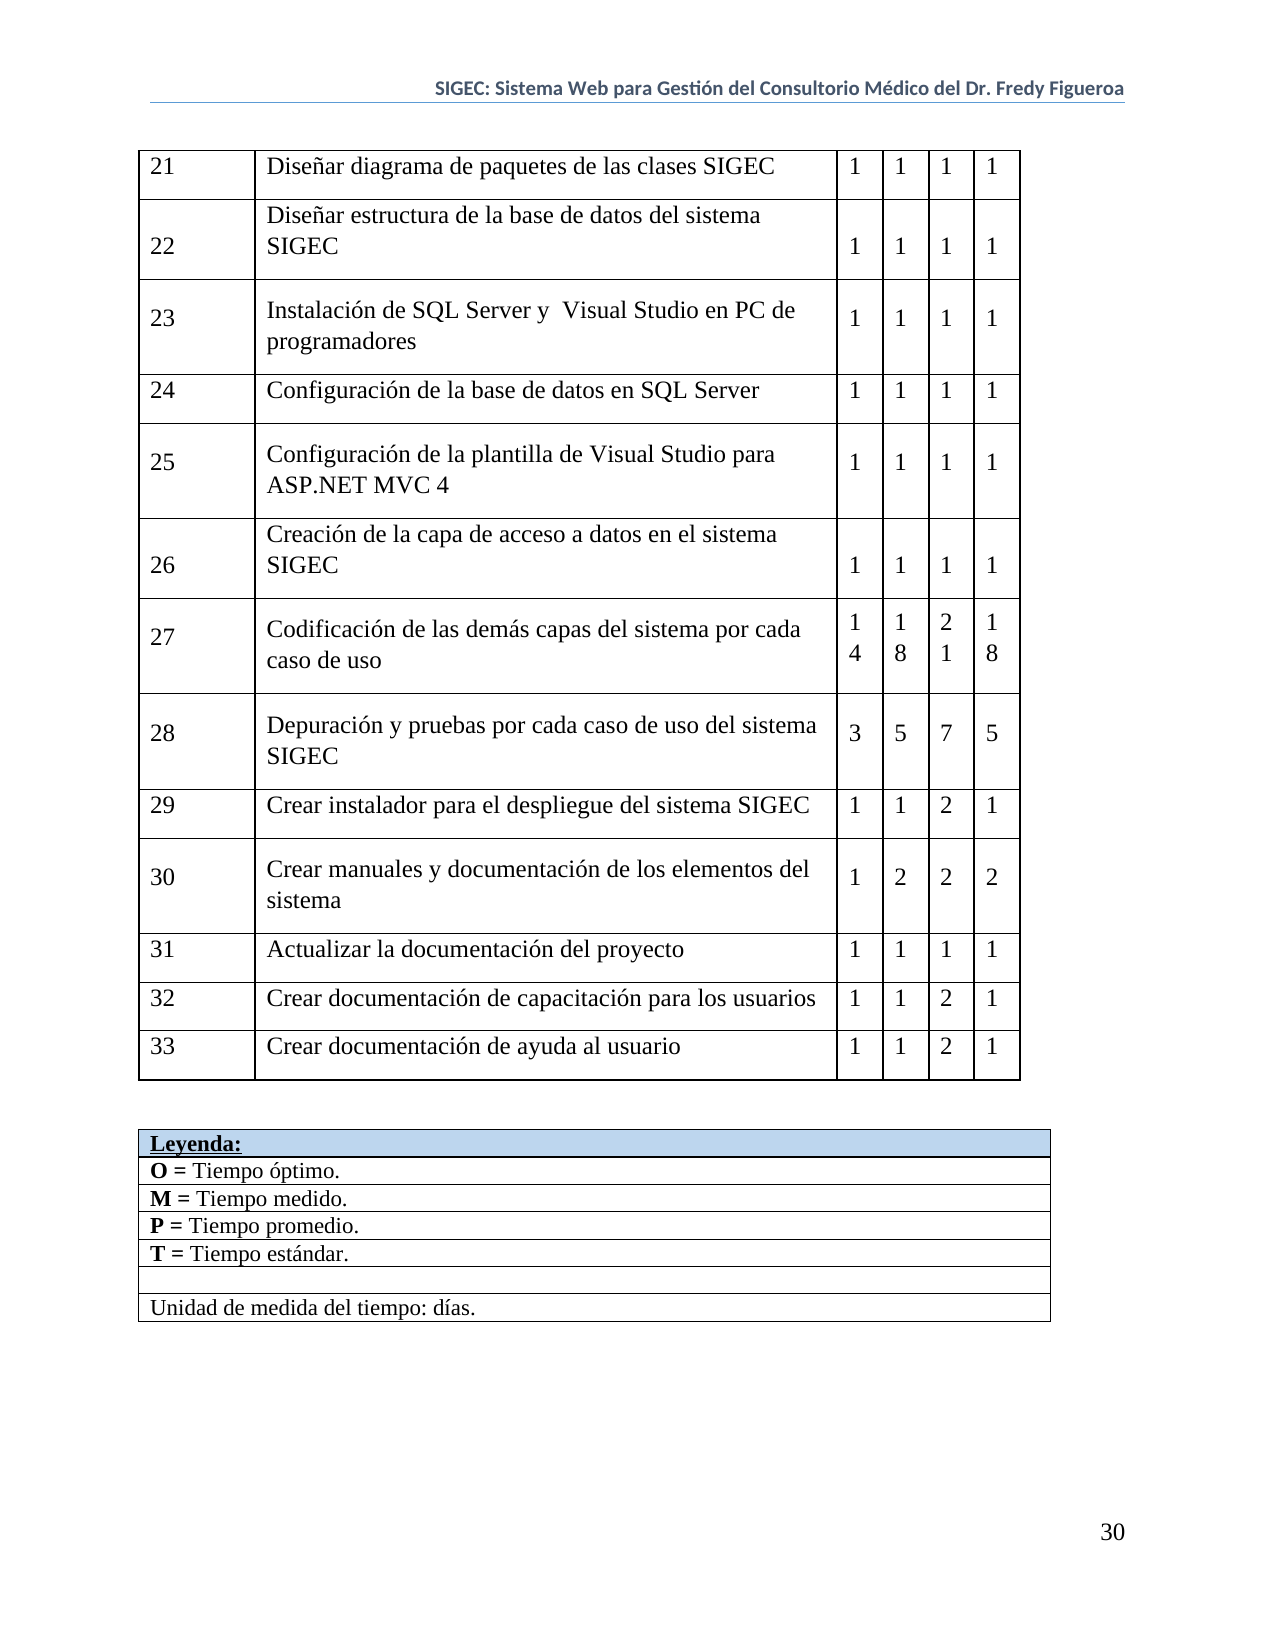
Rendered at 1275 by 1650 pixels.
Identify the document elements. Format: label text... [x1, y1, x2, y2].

table_cell T = Tiempo estándar. [139, 1240, 1050, 1266]
table_cell 1 [930, 280, 973, 374]
table_cell 2 [930, 790, 973, 837]
table_cell 1 [838, 790, 882, 837]
table_cell 1 [975, 424, 1019, 518]
table_cell Configuración de la plantilla de Visual Studio para ASP.NET MVC 4 [256, 424, 836, 518]
table_cell 33 [140, 1031, 254, 1079]
table_cell 7 [930, 694, 973, 789]
table_cell 32 [140, 983, 254, 1030]
table_cell Instalación de SQL Server y Visual Studio en PC de programadores [256, 280, 836, 374]
table_cell Crear instalador para el despliegue del sistema SIGEC [256, 790, 836, 837]
table_cell 1 [975, 983, 1019, 1030]
table_cell Depuración y pruebas por cada caso de uso del sistema SIGEC [256, 694, 836, 789]
table_cell 1 [884, 424, 928, 518]
table_cell 1 [930, 519, 973, 598]
table_cell 2 [930, 1031, 973, 1079]
table_cell 2 [884, 839, 928, 933]
table_cell 1 [930, 934, 973, 982]
table_cell 1 [884, 519, 928, 598]
table_cell 5 [884, 694, 928, 789]
table_header Leyenda: [139, 1130, 1050, 1156]
table_cell 1 [838, 280, 882, 374]
table_cell 2 [930, 983, 973, 1030]
table_cell 2 [975, 839, 1019, 933]
table_cell Codificación de las demás capas del sistema por cada caso de uso [256, 599, 836, 693]
table_cell 1 [838, 519, 882, 598]
table_cell 1 [838, 839, 882, 933]
table_cell 1 [884, 1031, 928, 1079]
table_cell Crear documentación de capacitación para los usuarios [256, 983, 836, 1030]
table_cell 1 [884, 790, 928, 837]
table_cell 26 [140, 519, 254, 598]
table_cell 1 [975, 790, 1019, 837]
table_cell 1 [975, 1031, 1019, 1079]
table_cell Diseñar diagrama de paquetes de las clases SIGEC [256, 151, 836, 199]
table_cell Actualizar la documentación del proyecto [256, 934, 836, 982]
table_cell 1 [930, 200, 973, 278]
table_cell [139, 1267, 1050, 1293]
table_cell M = Tiempo medido. [139, 1185, 1050, 1211]
table_cell 30 [140, 839, 254, 933]
table_cell 1 [884, 280, 928, 374]
table_cell 3 [838, 694, 882, 789]
table_cell 1 [884, 151, 928, 199]
table_cell 1 [838, 983, 882, 1030]
table_cell 1 [884, 934, 928, 982]
table_cell 1 [975, 151, 1019, 199]
table_cell 1 [930, 424, 973, 518]
table_cell Creación de la capa de acceso a datos en el sistema SIGEC [256, 519, 836, 598]
table_cell 1 [975, 519, 1019, 598]
table_cell O = Tiempo óptimo. [139, 1158, 1050, 1184]
table_cell 5 [975, 694, 1019, 789]
table_cell Configuración de la base de datos en SQL Server [256, 375, 836, 423]
table_cell Unidad de medida del tiempo: días. [139, 1294, 1050, 1321]
table_cell 1 [975, 934, 1019, 982]
table_cell 1 [838, 1031, 882, 1079]
table_cell 1 [930, 375, 973, 423]
table_cell Crear manuales y documentación de los elementos del sistema [256, 839, 836, 933]
table_cell 1 [884, 375, 928, 423]
table_cell 1 [975, 280, 1019, 374]
table_cell 18 [975, 599, 1019, 693]
table_cell Diseñar estructura de la base de datos del sistema SIGEC [256, 200, 836, 278]
table_cell 28 [140, 694, 254, 789]
table_cell 31 [140, 934, 254, 982]
table_cell 21 [930, 599, 973, 693]
table_cell 14 [838, 599, 882, 693]
table_cell 1 [930, 151, 973, 199]
table_cell 1 [838, 200, 882, 278]
table_cell 1 [884, 983, 928, 1030]
table_cell 1 [975, 200, 1019, 278]
table_cell Crear documentación de ayuda al usuario [256, 1031, 836, 1079]
table_cell 1 [838, 151, 882, 199]
table_cell 1 [838, 934, 882, 982]
table_cell P = Tiempo promedio. [139, 1212, 1050, 1238]
table_cell 1 [838, 424, 882, 518]
table_cell 21 [140, 151, 254, 199]
table_cell 1 [975, 375, 1019, 423]
table_cell 23 [140, 280, 254, 374]
table_cell 29 [140, 790, 254, 837]
table_cell 18 [884, 599, 928, 693]
table_cell 2 [930, 839, 973, 933]
table_cell 1 [884, 200, 928, 278]
table_cell 22 [140, 200, 254, 278]
table_cell 1 [838, 375, 882, 423]
table_cell 24 [140, 375, 254, 423]
table_cell 25 [140, 424, 254, 518]
table_cell 27 [140, 599, 254, 693]
